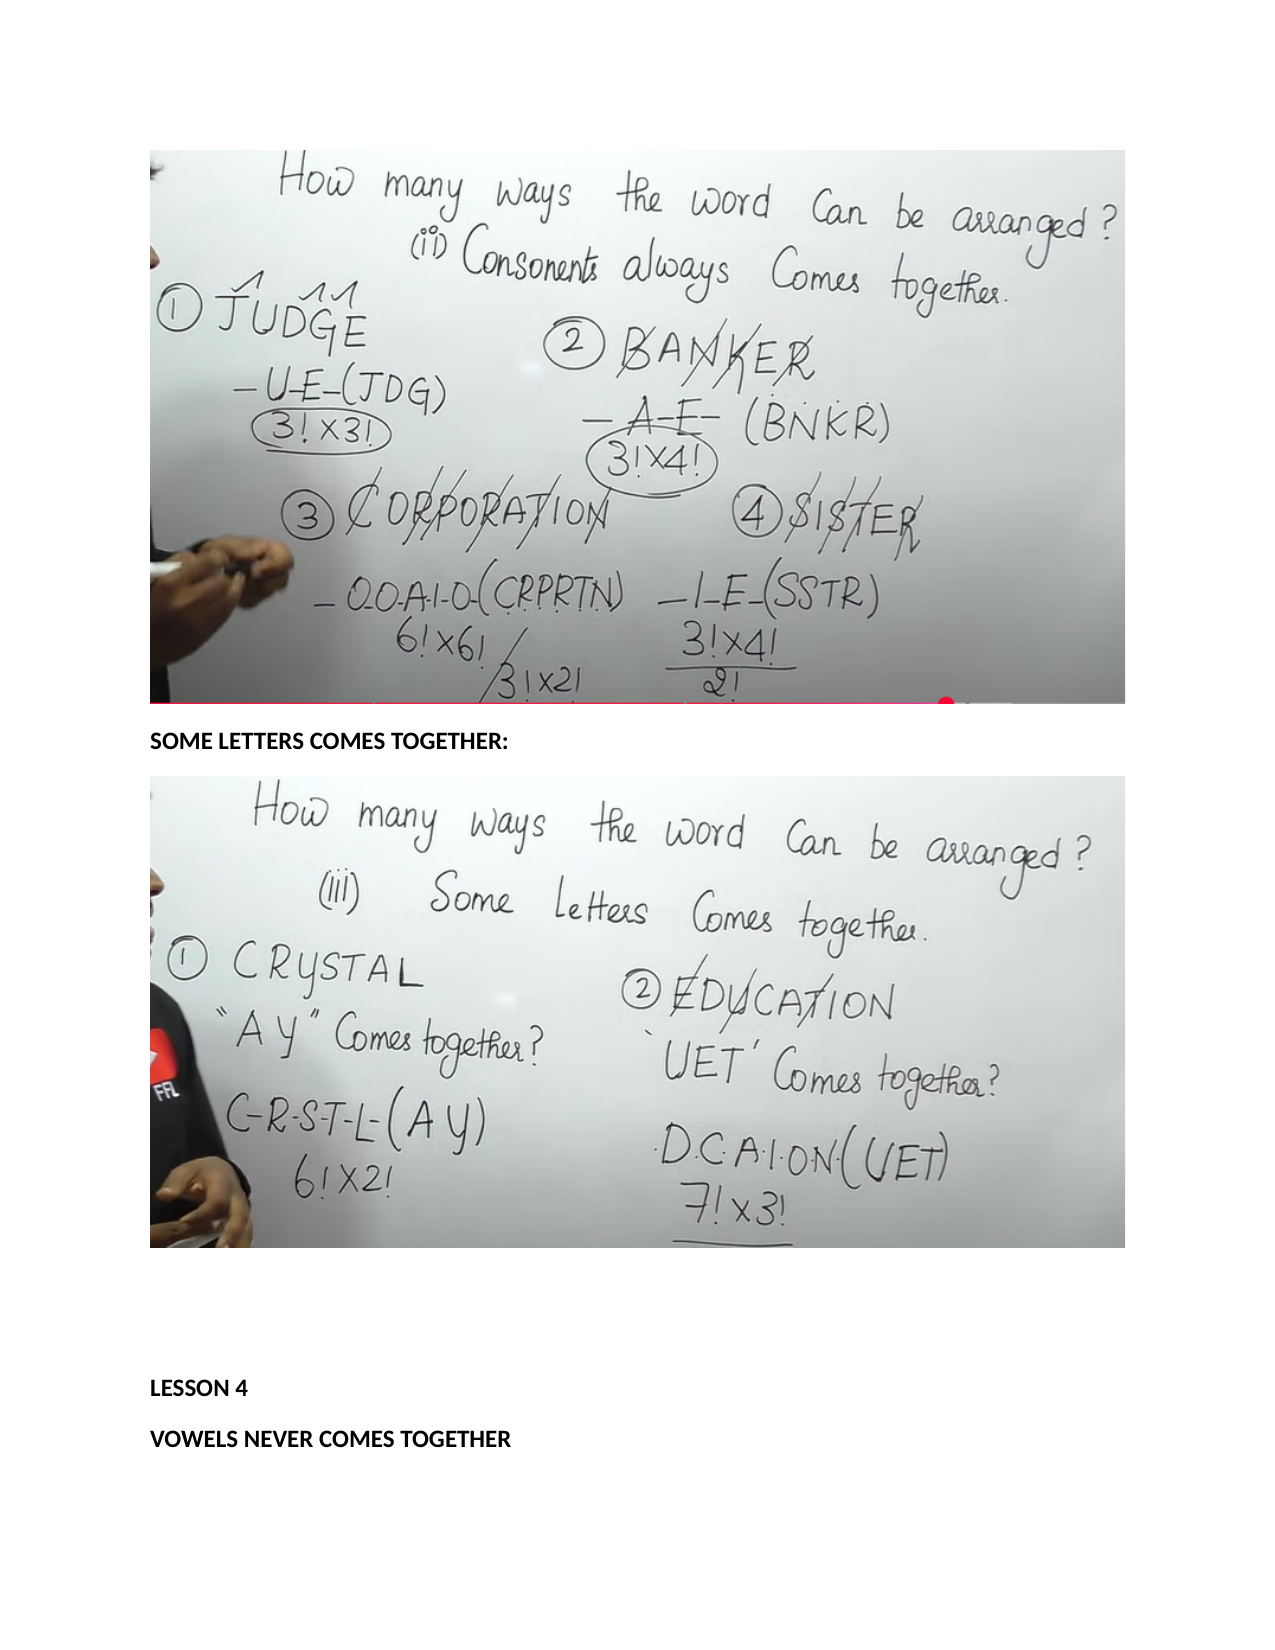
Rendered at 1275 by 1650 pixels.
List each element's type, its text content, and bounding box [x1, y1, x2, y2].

text VOWELS NEVER COMES TOGETHER [150, 1424, 1125, 1454]
text LESSON 4 [150, 1372, 1125, 1402]
picture [150, 150, 1125, 704]
picture [150, 776, 1125, 1248]
text SOME LETTERS COMES TOGETHER: [150, 725, 1125, 755]
